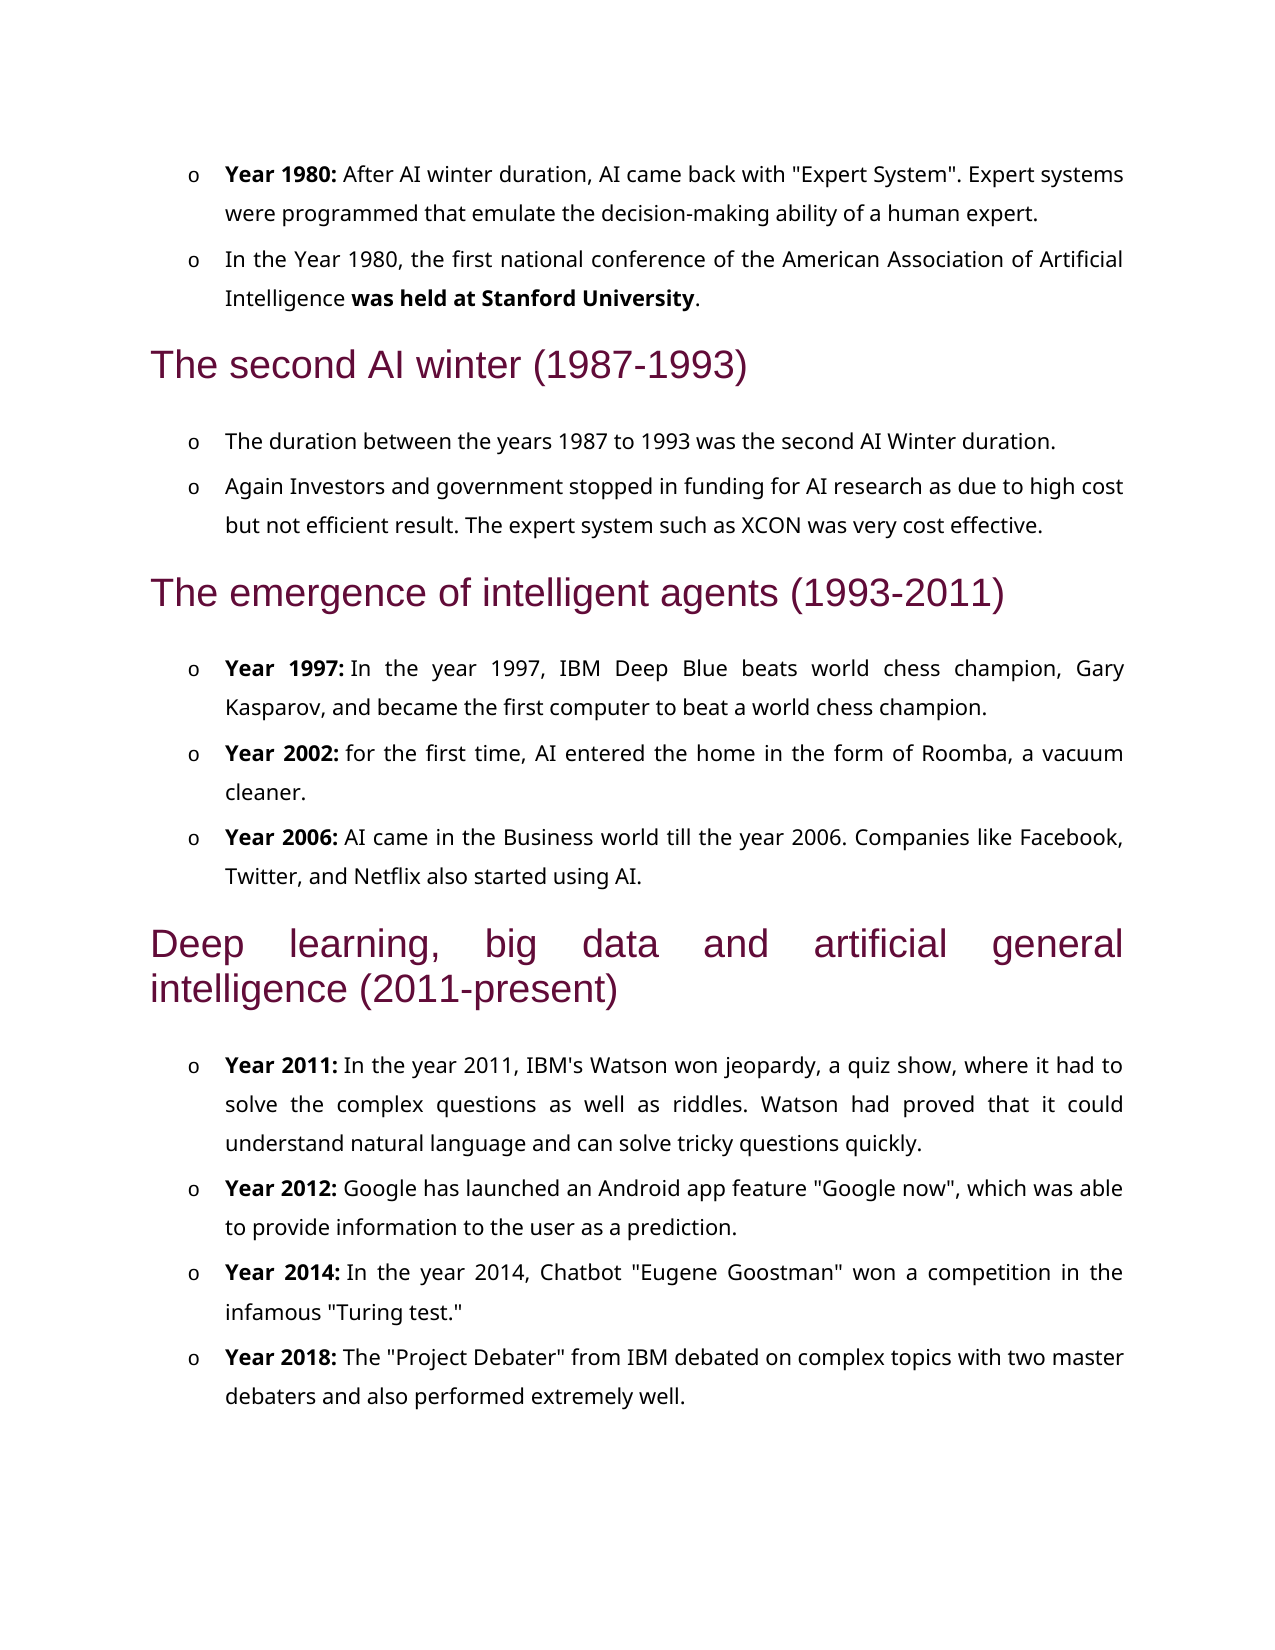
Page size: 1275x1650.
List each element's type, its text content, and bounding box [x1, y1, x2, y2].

list Again Investors and government stopped in funding for AI research as due to high cost but not efficient result. The expert system such as XCON was very cost effective. [187, 462, 1125, 540]
list Year 2014: In the year 2014, Chatbot "Eugene Goostman" won a competition in the infamous "Turing test." [187, 1248, 1125, 1326]
list Year 2018: The "Project Debater" from IBM debated on complex topics with two master debaters and also performed extremely well. [187, 1332, 1125, 1411]
list The duration between the years 1987 to 1993 was the second AI Winter duration. [187, 416, 1125, 456]
list Year 1980: After AI winter duration, AI came back with "Expert System". Expert systems were programmed that emulate the decision-making ability of a human expert. [187, 150, 1125, 228]
list Year 2002: for the first time, AI entered the home in the form of Roomba, a vacuum cleaner. [187, 728, 1125, 806]
list Year 2011: In the year 2011, IBM's Watson won jeopardy, a quiz show, where it had to solve the complex questions as well as riddles. Watson had proved that it could understand natural language and can solve tricky questions quickly. [187, 1040, 1125, 1157]
list Year 2012: Google has launched an Android app feature "Google now", which was able to provide information to the user as a prediction. [187, 1164, 1125, 1242]
list Year 2006: AI came in the Business world till the year 2006. Companies like Facebook, Twitter, and Netflix also started using AI. [187, 813, 1125, 891]
list In the Year 1980, the first national conference of the American Association of Artificial Intelligence was held at Stanford University. [187, 234, 1125, 312]
text The second AI winter (1987-1993) [150, 342, 1125, 387]
text Deep learning, big data and artificial general intelligence (2011-present) [150, 920, 1125, 1011]
text The emergence of intelligent agents (1993-2011) [150, 569, 1125, 615]
list Year 1997: In the year 1997, IBM Deep Blue beats world chess champion, Gary Kasparov, and became the first computer to beat a world chess champion. [187, 644, 1125, 722]
